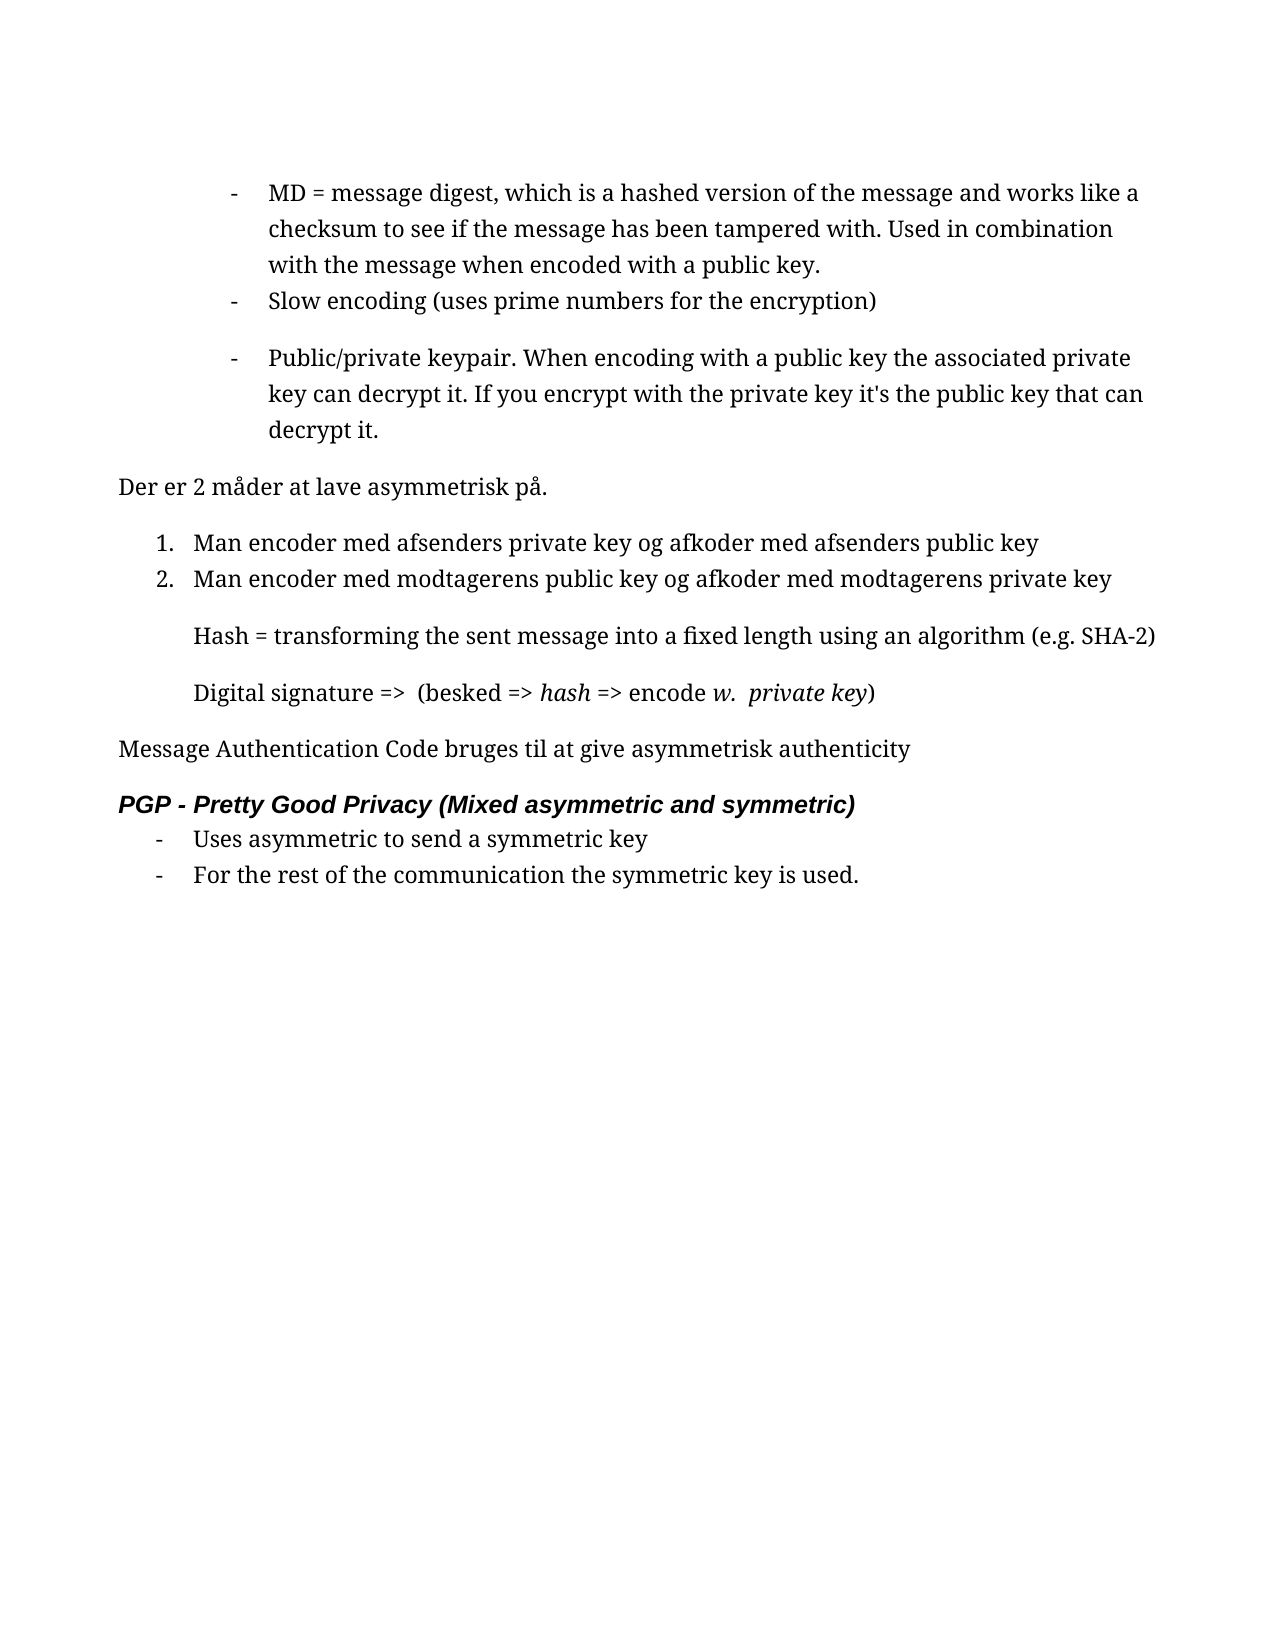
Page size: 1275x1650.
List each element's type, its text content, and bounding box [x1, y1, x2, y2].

text Digital signature => (besked => hash => encode w. private key) [193, 677, 1157, 708]
text Message Authentication Code bruges til at give asymmetrisk authenticity [118, 733, 1157, 765]
list Uses asymmetric to send a symmetric key [156, 823, 1157, 854]
list Slow encoding (uses prime numbers for the encryption) [231, 285, 1157, 316]
list Man encoder med modtagerens public key og afkoder med modtagerens private key [156, 563, 1157, 594]
text Der er 2 måder at lave asymmetrisk på. [118, 470, 1157, 502]
list MD = message digest, which is a hashed version of the message and works like a checksum to see if the message has been tampered with. Used in combination with the message when encoded with a public key. [231, 177, 1157, 280]
list Man encoder med afsenders private key og afkoder med afsenders public key [156, 527, 1157, 558]
list Public/private keypair. When encoding with a public key the associated private key can decrypt it. If you encrypt with the private key it's the public key that can decrypt it. [231, 342, 1157, 445]
subtitle PGP - Pretty Good Privacy (Mixed asymmetric and symmetric) [118, 790, 1157, 819]
list For the rest of the communication the symmetric key is used. [156, 859, 1157, 890]
text Hash = transforming the sent message into a fixed length using an algorithm (e.g. SHA-2) [193, 620, 1157, 651]
